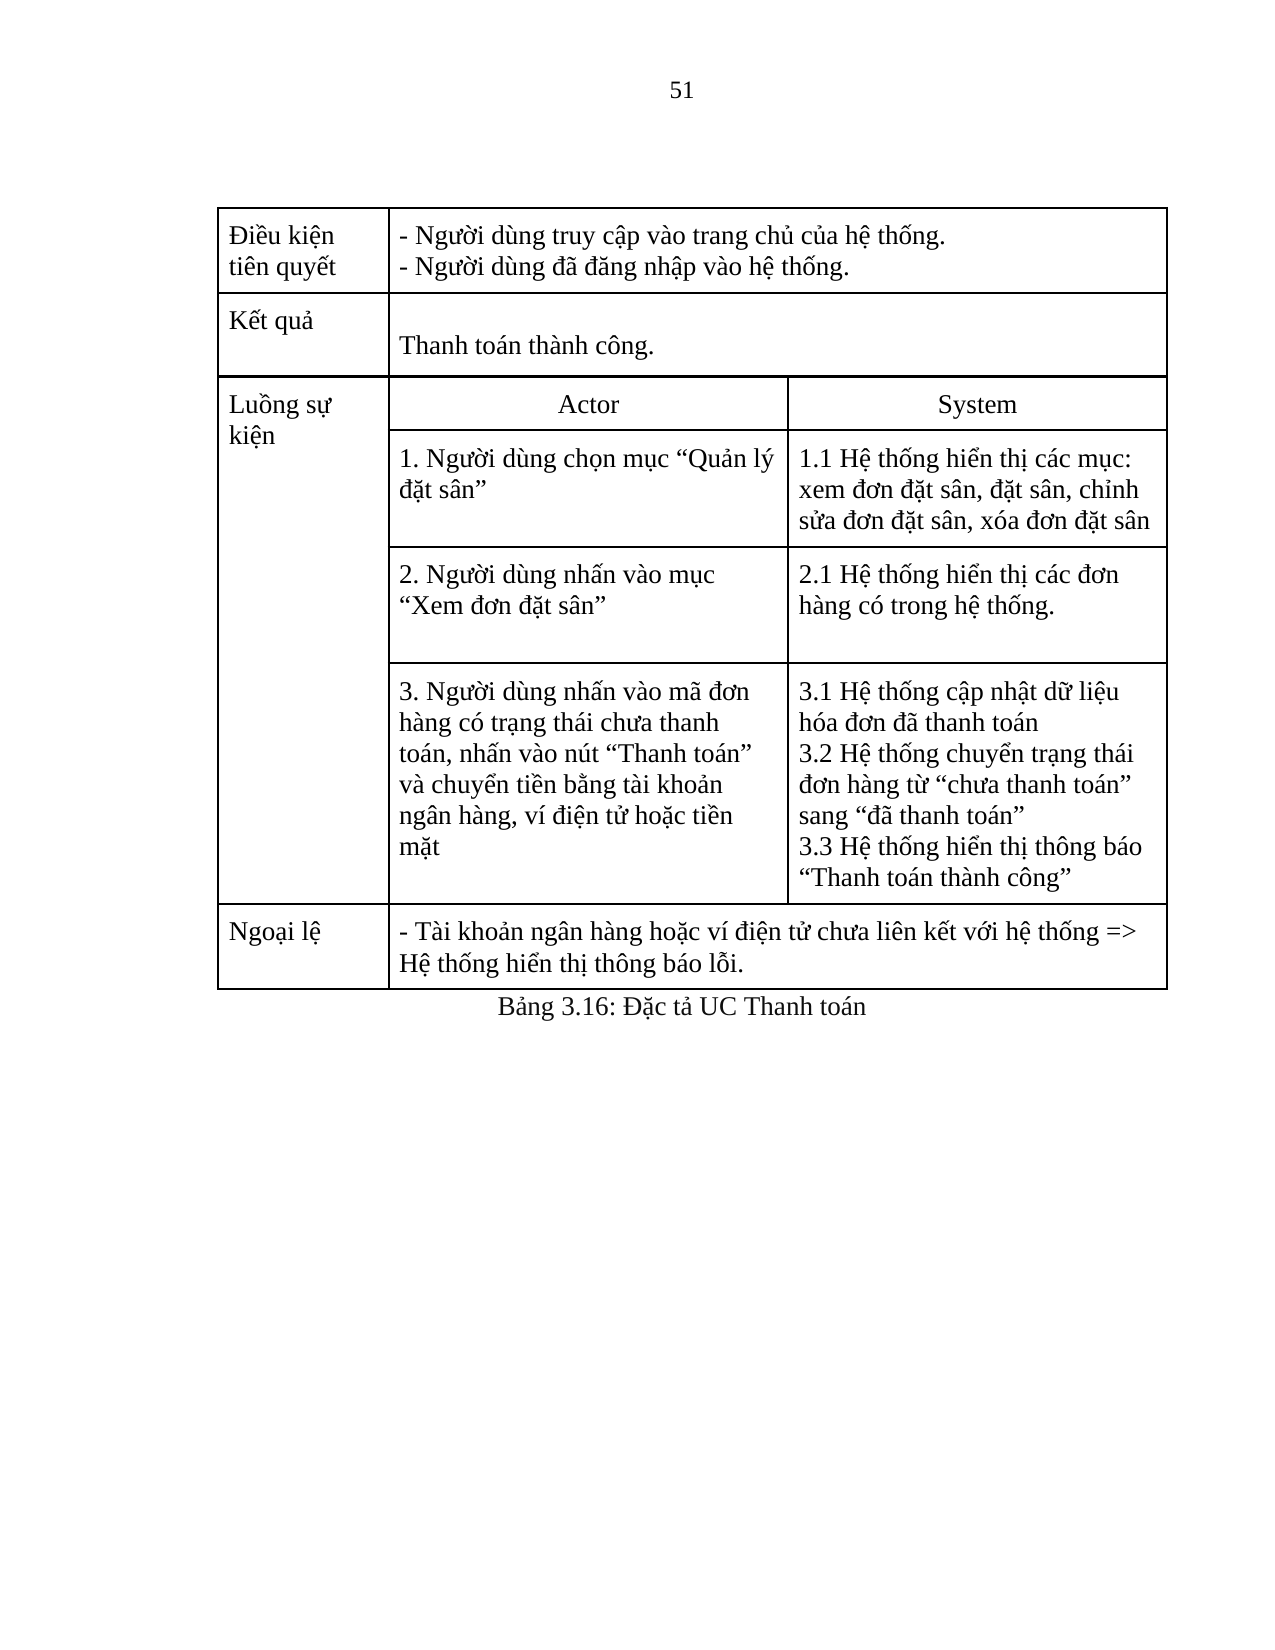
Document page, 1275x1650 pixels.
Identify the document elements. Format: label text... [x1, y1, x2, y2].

table_cell Kết quả [219, 294, 388, 375]
table_cell Điều kiện tiên quyết [219, 209, 388, 292]
table_cell 3.1 Hệ thống cập nhật dữ liệu hóa đơn đã thanh toán 3.2 Hệ thống chuyển trạng thái đơn hàng từ “chưa thanh toán” sang “đã thanh toán” 3.3 Hệ thống hiển thị thông báo “Thanh toán thành công” [789, 664, 1166, 903]
table_cell Ngoại lệ [219, 905, 388, 988]
table_cell Luồng sự kiện [219, 378, 388, 903]
table_cell 3. Người dùng nhấn vào mã đơn hàng có trạng thái chưa thanh toán, nhấn vào nút “Thanh toán” và chuyển tiền bằng tài khoản ngân hàng, ví điện tử hoặc tiền mặt [390, 664, 787, 903]
table_cell 2.1 Hệ thống hiển thị các đơn hàng có trong hệ thống. [789, 548, 1166, 662]
text Bảng 3.16: Đặc tả UC Thanh toán [207, 990, 1157, 1021]
table_cell System [789, 378, 1166, 429]
table_cell 2. Người dùng nhấn vào mục “Xem đơn đặt sân” [390, 548, 787, 662]
table_cell Thanh toán thành công. [390, 294, 1166, 375]
table_cell 1. Người dùng chọn mục “Quản lý đặt sân” [390, 431, 787, 546]
table_cell - Người dùng truy cập vào trang chủ của hệ thống. - Người dùng đã đăng nhập vào hệ thống. [390, 209, 1166, 292]
table_cell 1.1 Hệ thống hiển thị các mục: xem đơn đặt sân, đặt sân, chỉnh sửa đơn đặt sân, xóa đơn đặt sân [789, 431, 1166, 546]
table_cell - Tài khoản ngân hàng hoặc ví điện tử chưa liên kết với hệ thống => Hệ thống hiển thị thông báo lỗi. [390, 905, 1166, 988]
table_cell Actor [390, 378, 787, 429]
